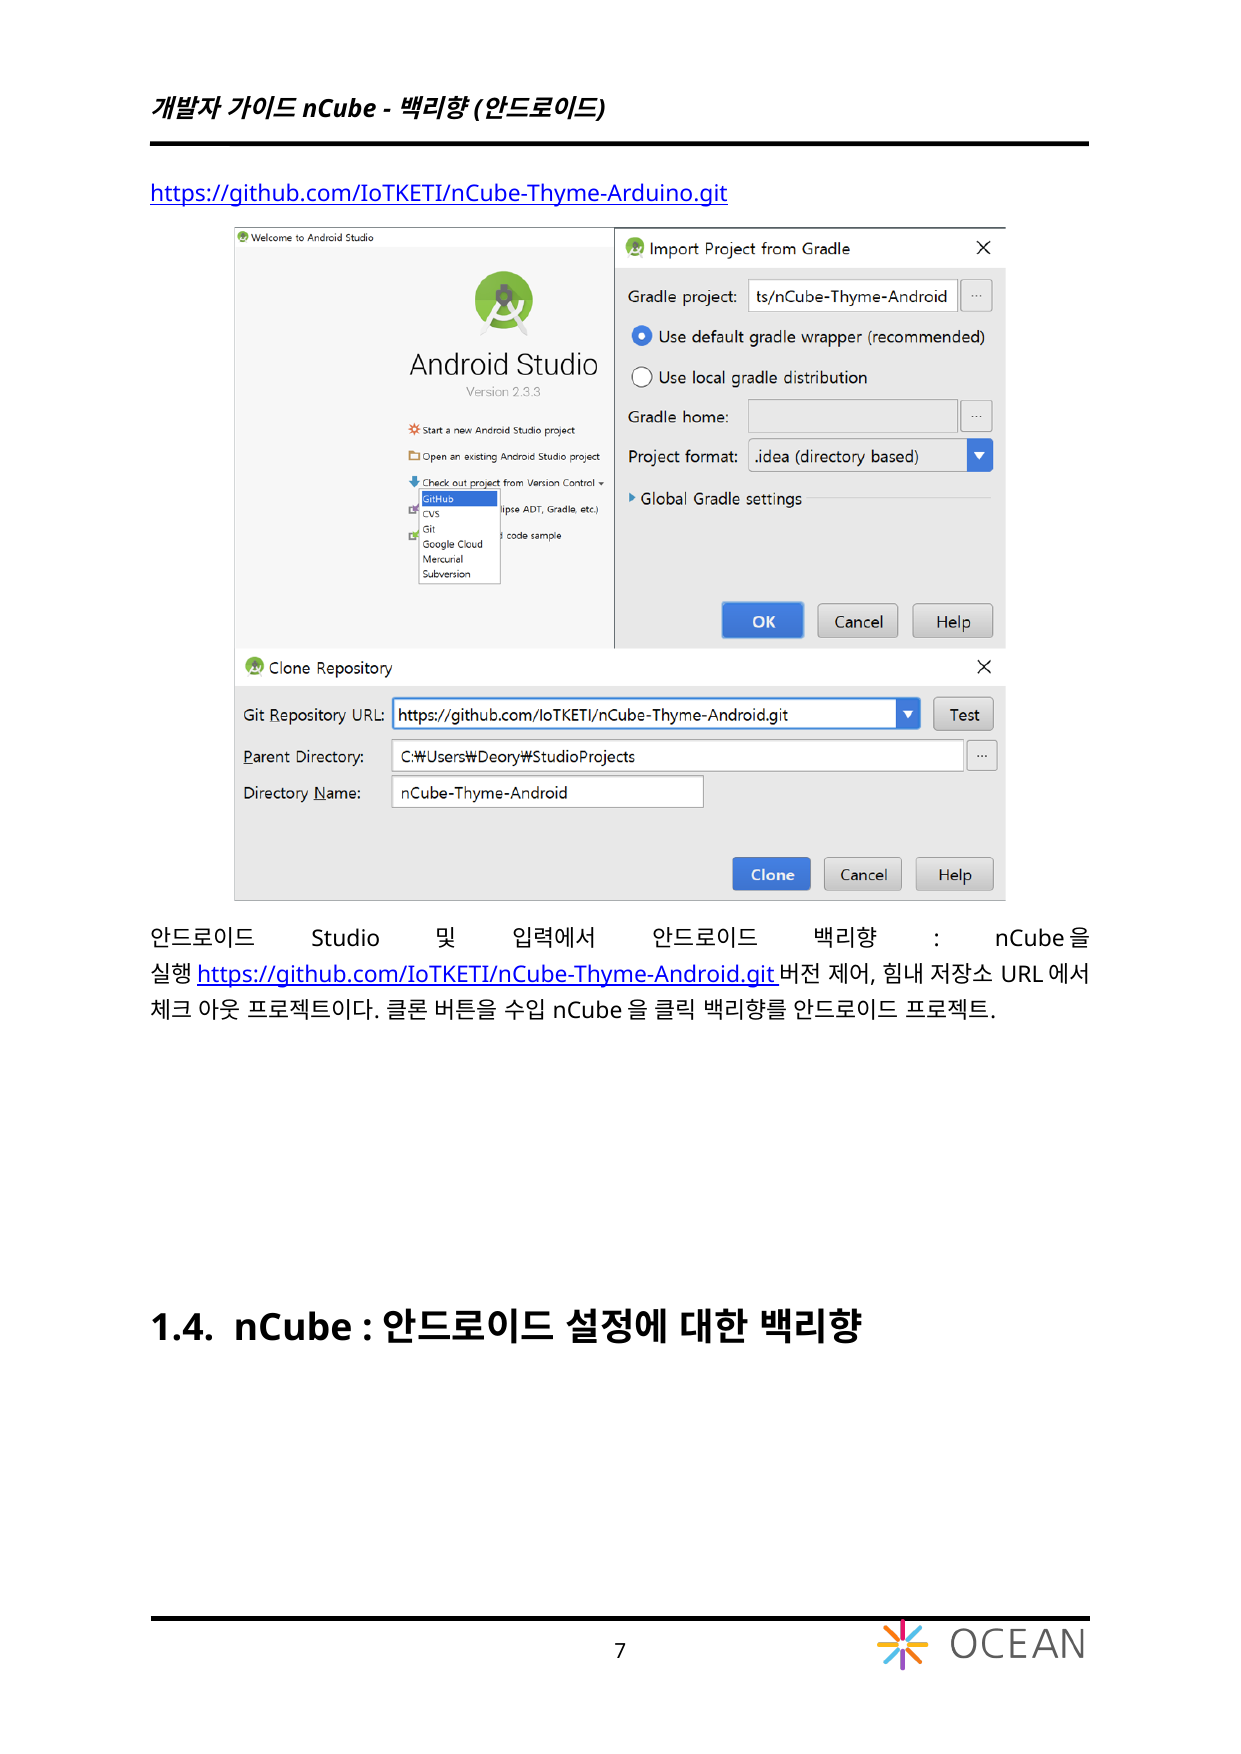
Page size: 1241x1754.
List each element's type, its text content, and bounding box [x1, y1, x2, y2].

picture [234, 227, 1006, 901]
picture [873, 1612, 1092, 1678]
text 안드로이드 Studio 및 입력에서 안드로이드 백리향 : nCube을 실행 https://github.com/IoTKETI/nCube-Thyme-Android.git버전 제어, 힘내 저장소 URL에서 체크 아웃 프로젝트이다. 클론 버튼을 수입 nCube을 클릭 백리향를 안드로이드 프로젝트. [150, 920, 1090, 1025]
list nCube : 안드로이드 설정에 대한 백리향 [150, 1296, 1090, 1351]
text https://github.com/IoTKETI/nCube-Thyme-Arduino.git [150, 177, 1090, 208]
